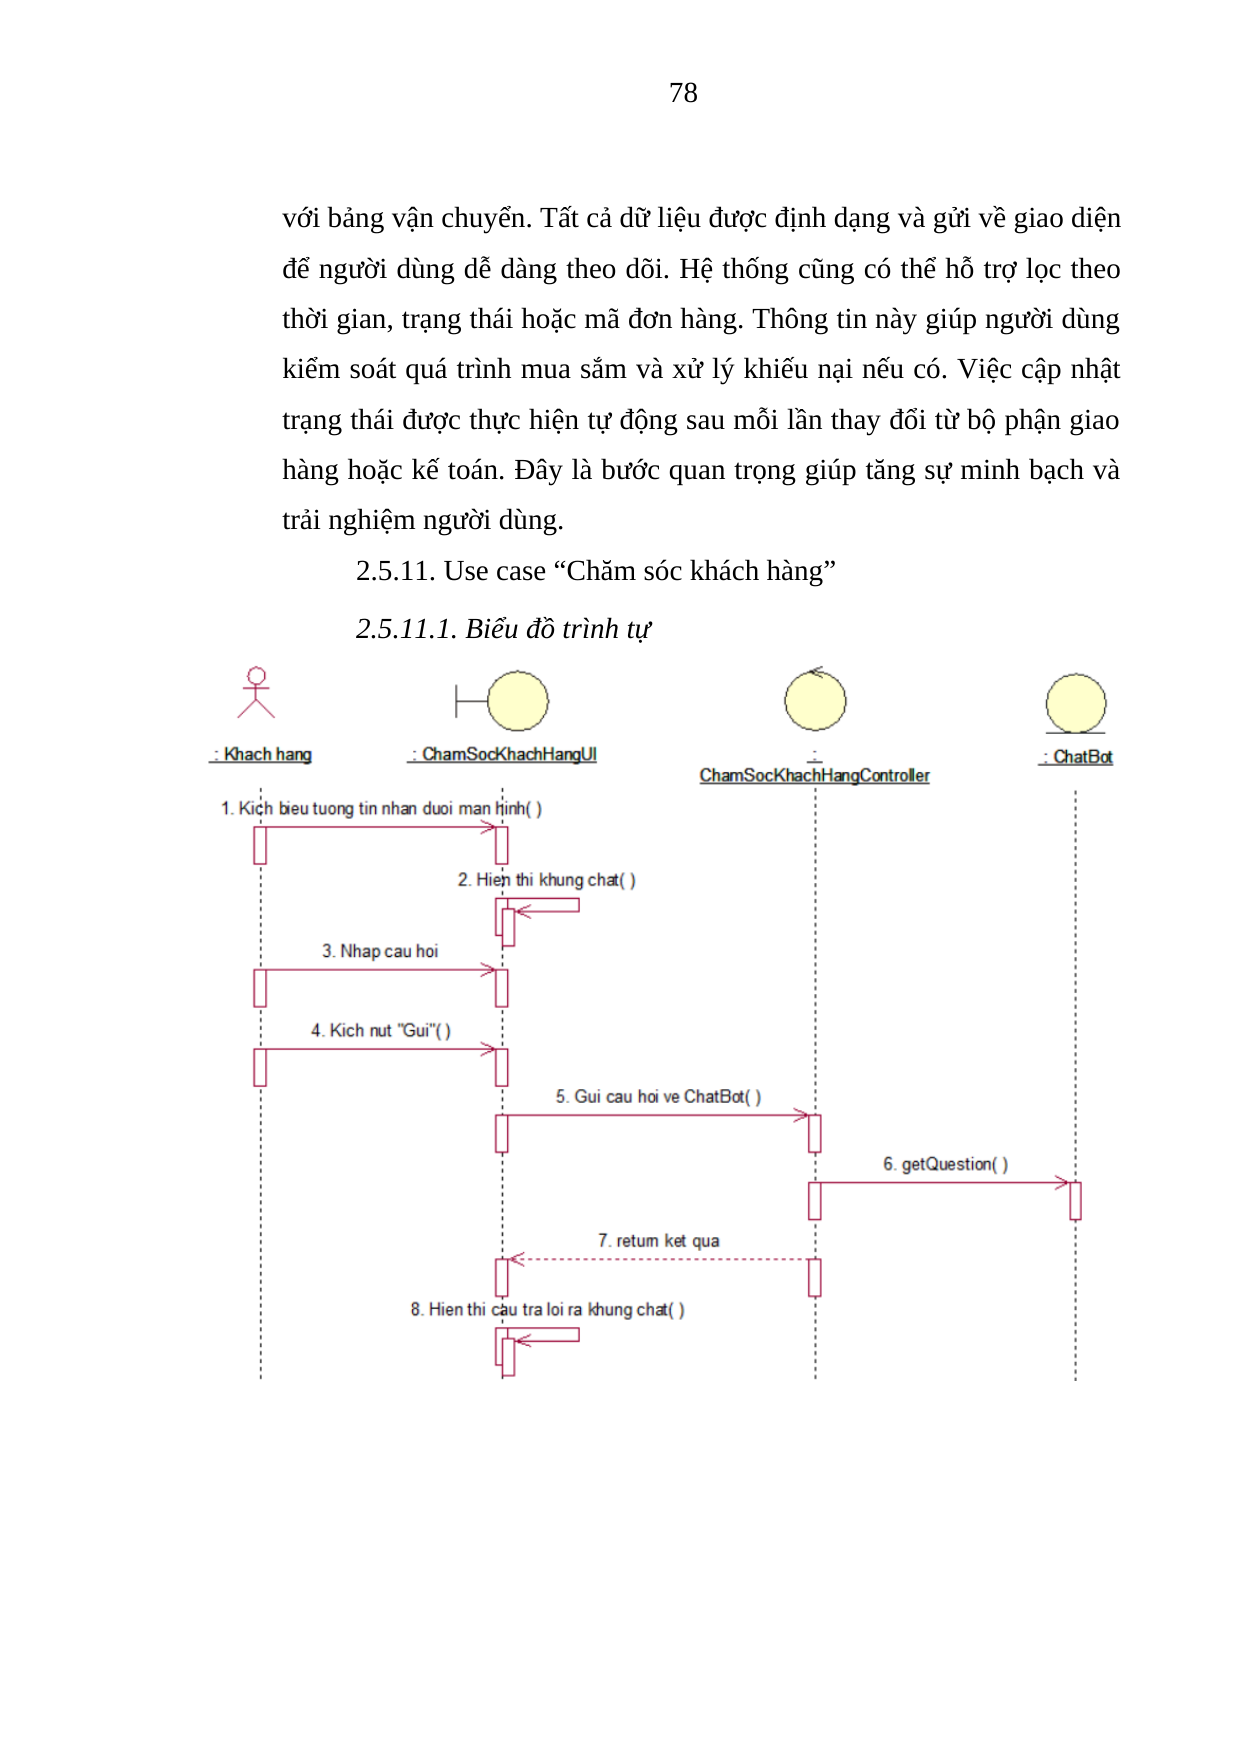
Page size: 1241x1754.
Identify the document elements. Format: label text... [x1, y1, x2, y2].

text 2.5.11.1. Biểu đồ trình tự [282, 611, 1122, 645]
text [282, 201, 1122, 536]
subtitle 2.5.11. Use case “Chăm sóc khách hàng” [282, 553, 1122, 586]
picture [206, 661, 1119, 1380]
